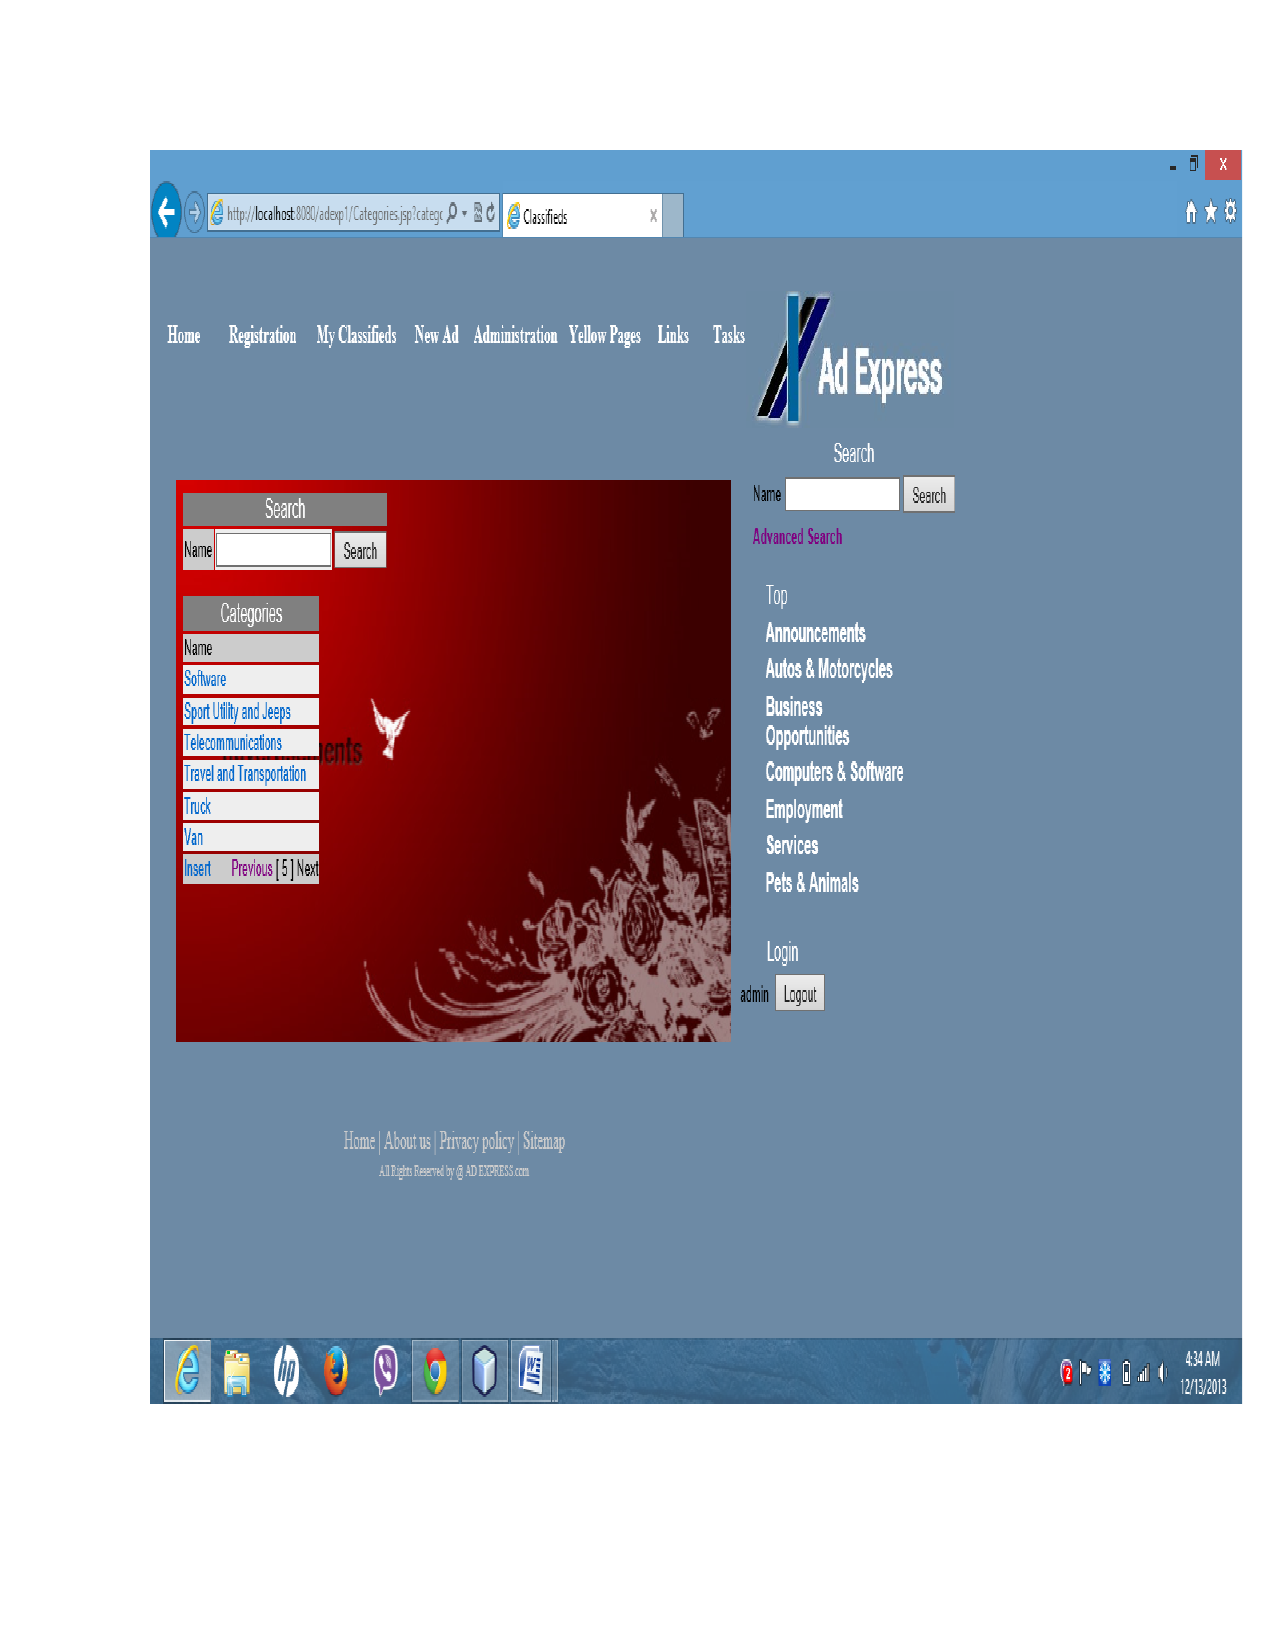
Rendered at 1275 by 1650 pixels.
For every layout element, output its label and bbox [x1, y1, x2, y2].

picture [150, 150, 1243, 1404]
